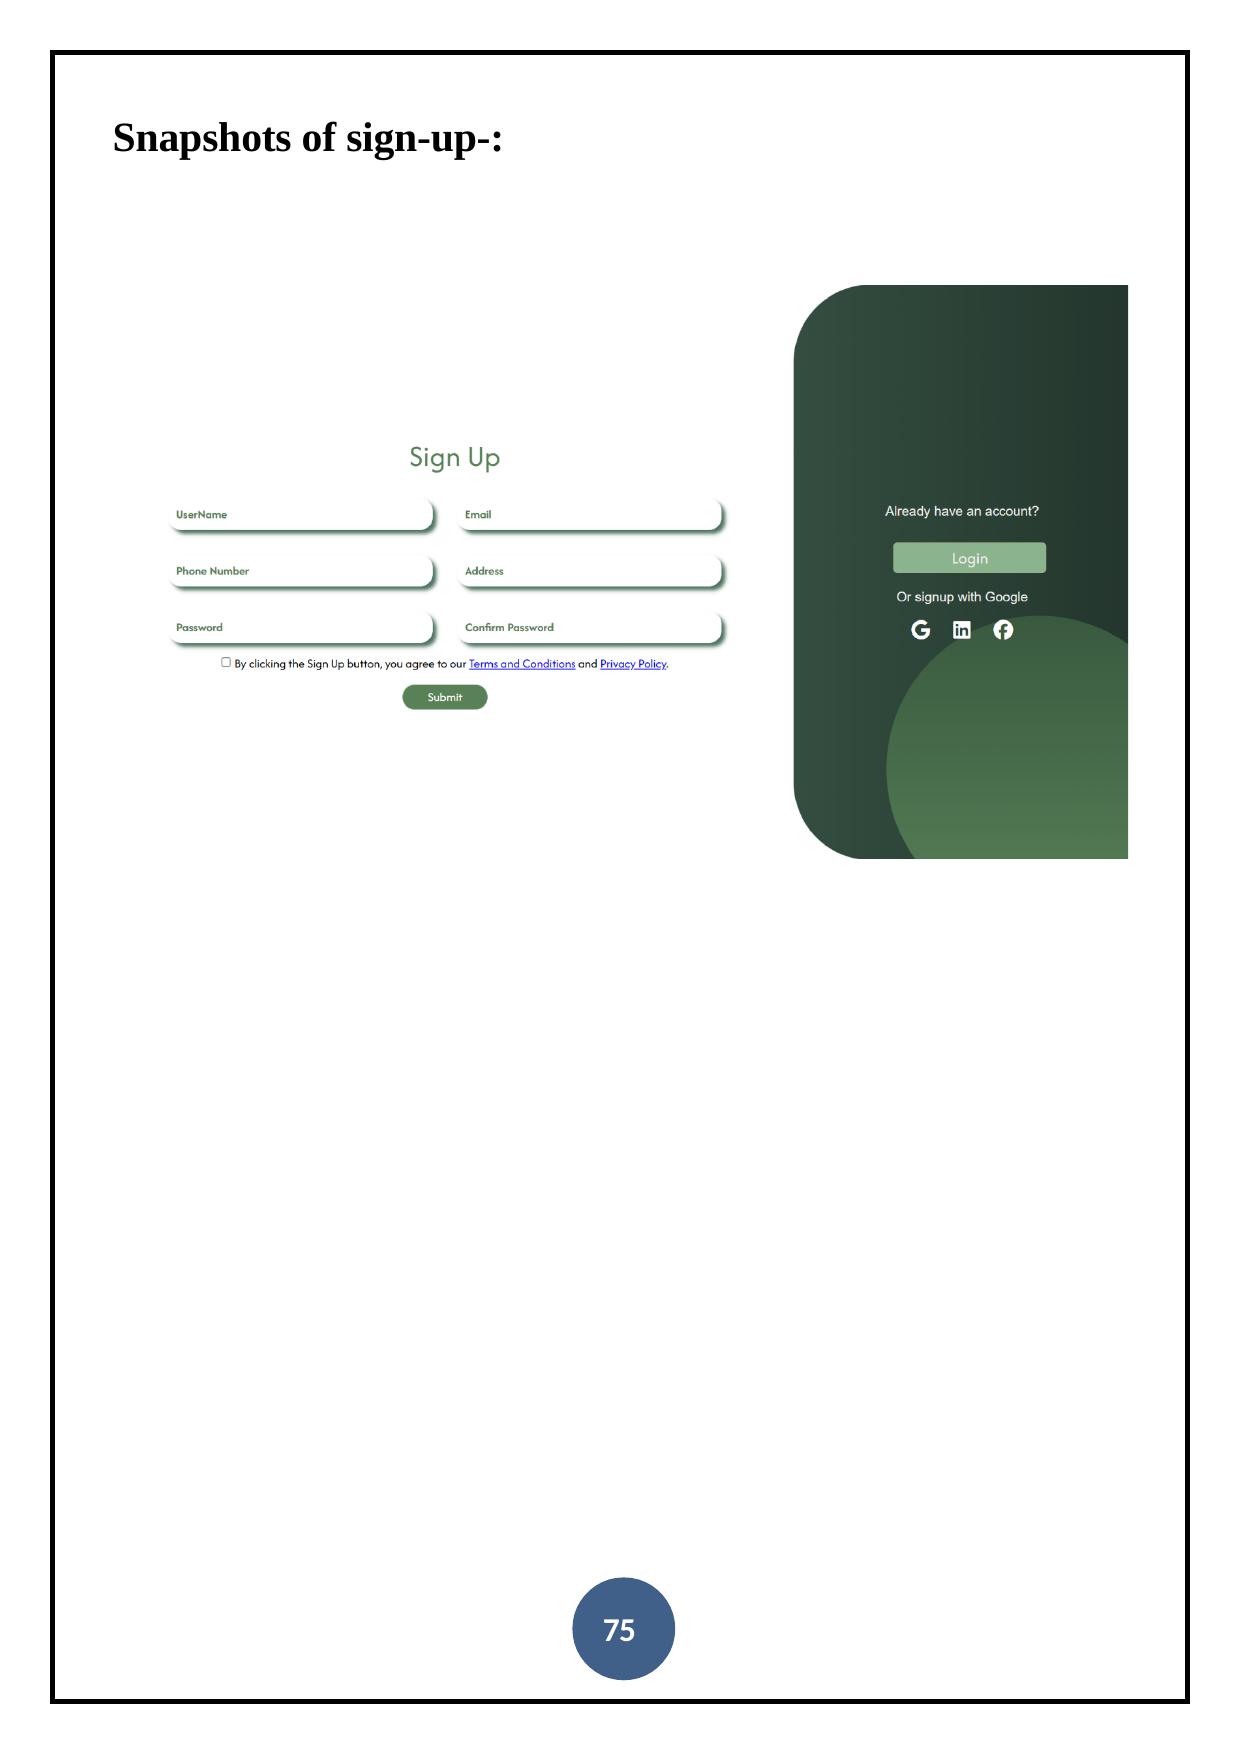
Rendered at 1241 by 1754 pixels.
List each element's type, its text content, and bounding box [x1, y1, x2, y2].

picture [112, 285, 1129, 859]
text Snapshots of sign-up-: [112, 112, 1128, 160]
